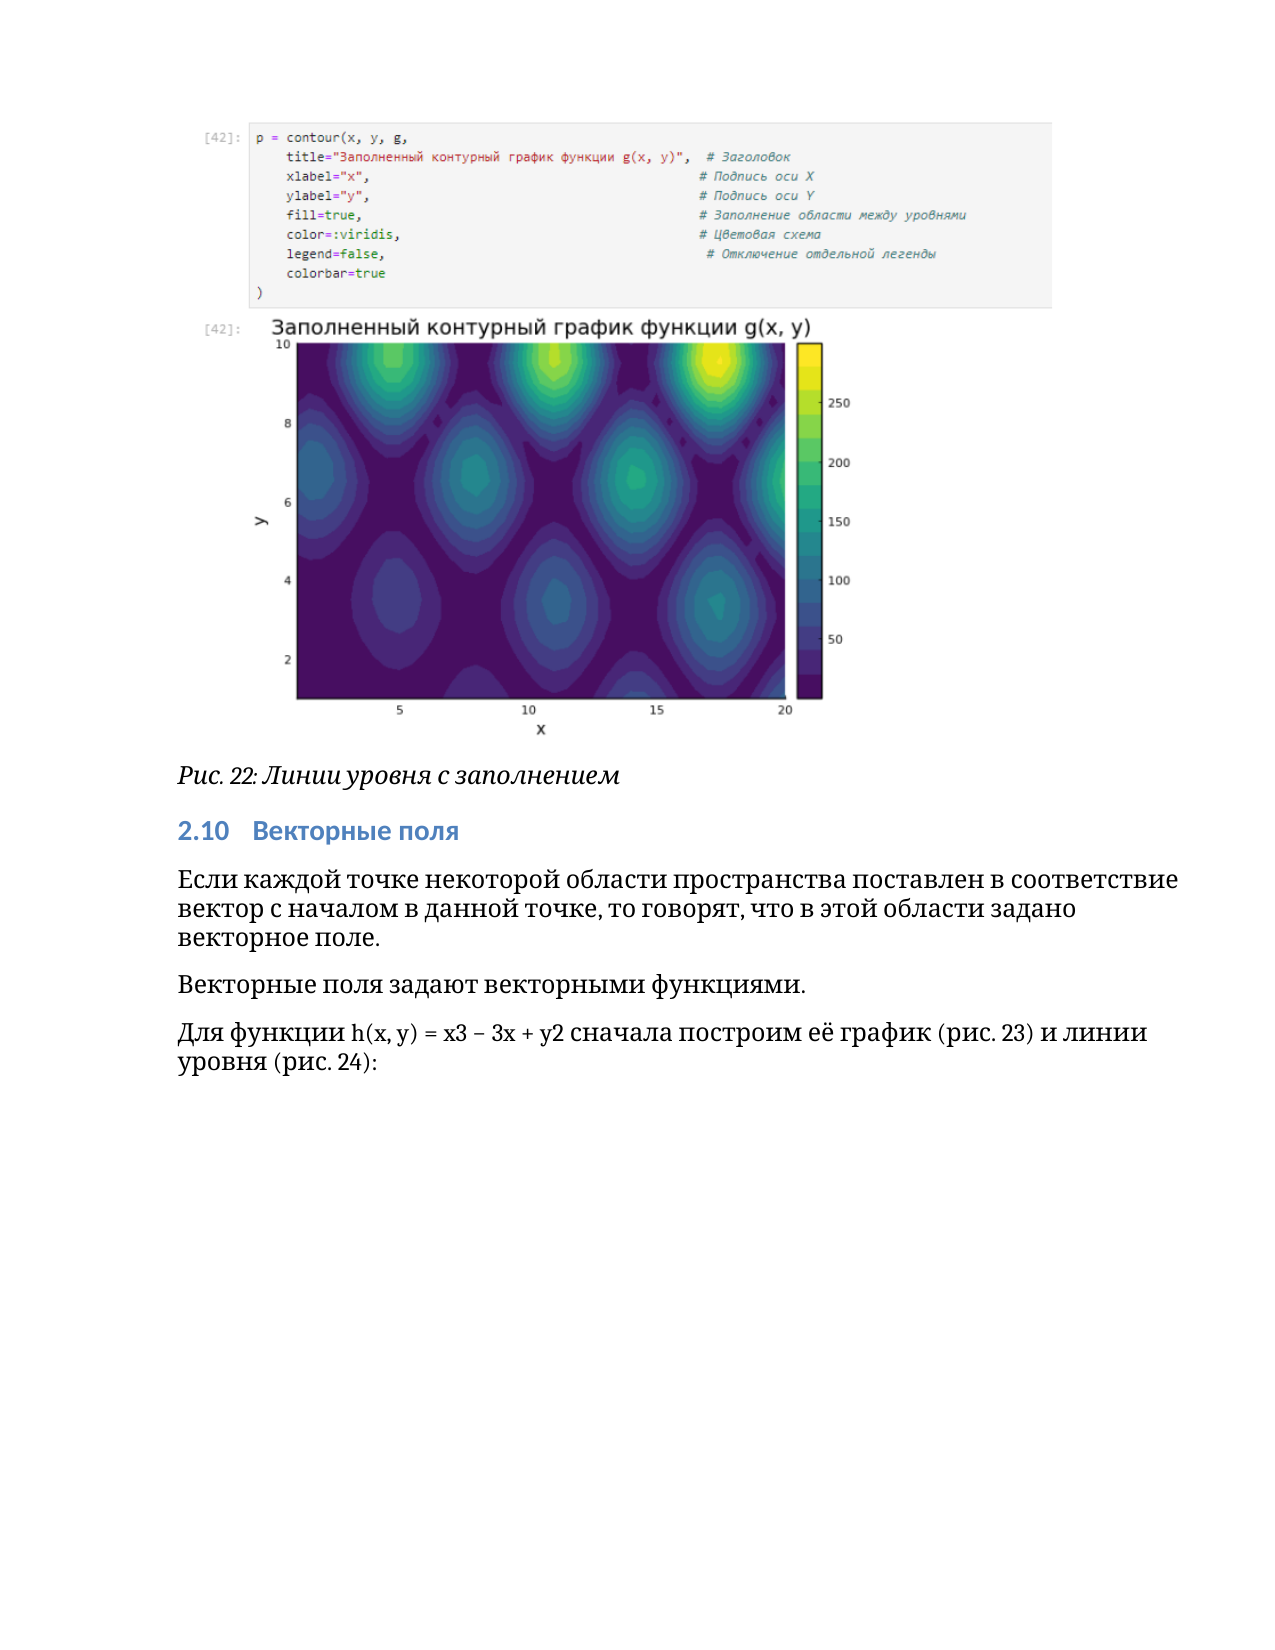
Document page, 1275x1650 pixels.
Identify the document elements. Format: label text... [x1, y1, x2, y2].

text Рис. 22: Линии уровня с заполнением [177, 762, 1186, 791]
subtitle 2.10 Векторные поля [177, 812, 1186, 847]
text Если каждой точке некоторой области пространства поставлен в соответствие вектор с началом в данной точке, то говорят, что в этой области задано векторное поле. [177, 866, 1186, 952]
text Векторные поля задают векторными функциями. [177, 971, 1186, 1000]
picture [177, 118, 1053, 742]
text Для функции h(x, y) = x3 − 3x + y2 сначала построим её график (рис. 23) и линии уровня (рис. 24): [177, 1019, 1186, 1076]
